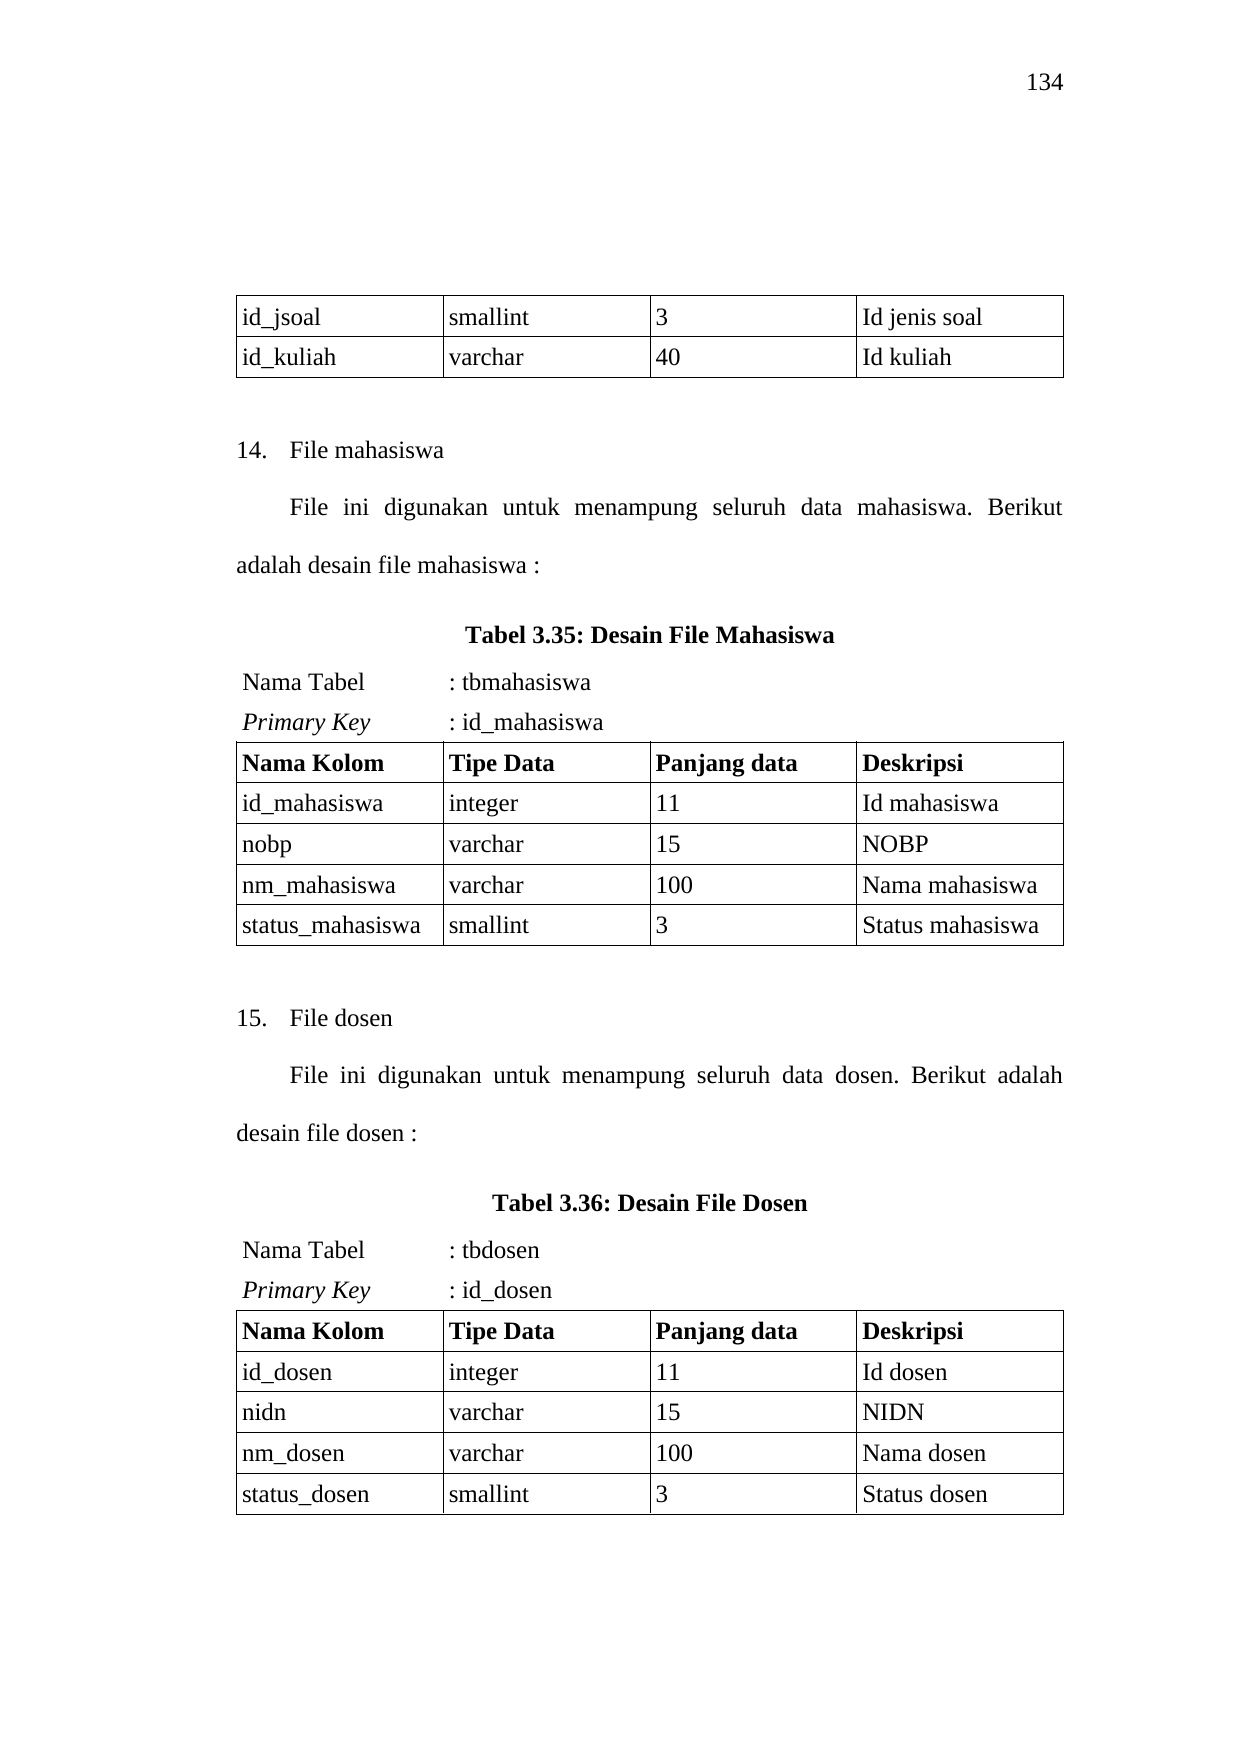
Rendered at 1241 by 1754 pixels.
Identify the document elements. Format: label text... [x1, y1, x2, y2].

table_cell 15 [651, 1392, 856, 1432]
table_cell 100 [651, 865, 856, 904]
table_cell varchar [444, 824, 650, 864]
table_cell status_dosen [237, 1474, 443, 1513]
table_cell integer [444, 783, 650, 823]
table_cell 11 [651, 783, 856, 823]
table_cell Nama Kolom [237, 743, 443, 782]
table_cell smallint [444, 1474, 650, 1513]
table_header : tbmahasiswa [443, 661, 1063, 701]
text Tabel 3.35: Desain File Mahasiswa [236, 620, 1063, 648]
table_cell varchar [444, 1433, 650, 1473]
text File ini digunakan untuk menampung seluruh data dosen. Berikut adalah desain file dosen : [236, 1061, 1063, 1147]
table_cell varchar [444, 865, 650, 904]
table_cell Id kuliah [857, 337, 1063, 377]
table_cell varchar [444, 1392, 650, 1432]
table_cell : id_mahasiswa [443, 701, 1063, 741]
list File dosen [236, 1003, 1063, 1032]
text File ini digunakan untuk menampung seluruh data mahasiswa. Berikut adalah desain file mahasiswa : [236, 492, 1063, 578]
table_cell NIDN [857, 1392, 1063, 1432]
table_cell Panjang data [651, 1311, 856, 1351]
table_header Nama Tabel [236, 1229, 443, 1269]
table_cell 3 [651, 1474, 856, 1513]
table_cell nobp [237, 824, 443, 864]
table_cell : id_dosen [443, 1270, 1063, 1310]
table_cell Deskripsi [857, 1311, 1063, 1351]
table_cell 11 [651, 1352, 856, 1391]
table_cell 3 [651, 296, 856, 336]
text Tabel 3.36: Desain File Dosen [236, 1188, 1063, 1217]
table_cell status_mahasiswa [237, 905, 443, 945]
table_cell id_mahasiswa [237, 783, 443, 823]
table_cell smallint [444, 905, 650, 945]
table_cell Id mahasiswa [857, 783, 1063, 823]
table_cell Tipe Data [444, 1311, 650, 1351]
table_header : tbdosen [443, 1229, 1063, 1269]
table_cell Nama dosen [857, 1433, 1063, 1473]
table_cell 100 [651, 1433, 856, 1473]
table_cell Nama Kolom [237, 1311, 443, 1351]
table_cell varchar [444, 337, 650, 377]
table_cell 15 [651, 824, 856, 864]
table_cell Primary Key [236, 1270, 443, 1310]
table_cell Nama mahasiswa [857, 865, 1063, 904]
table_cell integer [444, 1352, 650, 1391]
table_cell Id dosen [857, 1352, 1063, 1391]
table_cell id_dosen [237, 1352, 443, 1391]
table_cell nm_mahasiswa [237, 865, 443, 904]
table_cell 40 [651, 337, 856, 377]
table_cell nm_dosen [237, 1433, 443, 1473]
table_cell Status mahasiswa [857, 905, 1063, 945]
table_cell smallint [444, 296, 650, 336]
table_cell Status dosen [857, 1474, 1063, 1513]
table_cell NOBP [857, 824, 1063, 864]
list File mahasiswa [236, 435, 1063, 463]
table_cell nidn [237, 1392, 443, 1432]
table_cell 3 [651, 905, 856, 945]
table_header Nama Tabel [236, 661, 443, 701]
table_cell id_kuliah [237, 337, 443, 377]
table_cell Primary Key [236, 701, 443, 741]
table_cell Tipe Data [444, 743, 650, 782]
table_cell Panjang data [651, 743, 856, 782]
table_cell Deskripsi [857, 743, 1063, 782]
table_cell Id jenis soal [857, 296, 1063, 336]
table_cell id_jsoal [237, 296, 443, 336]
